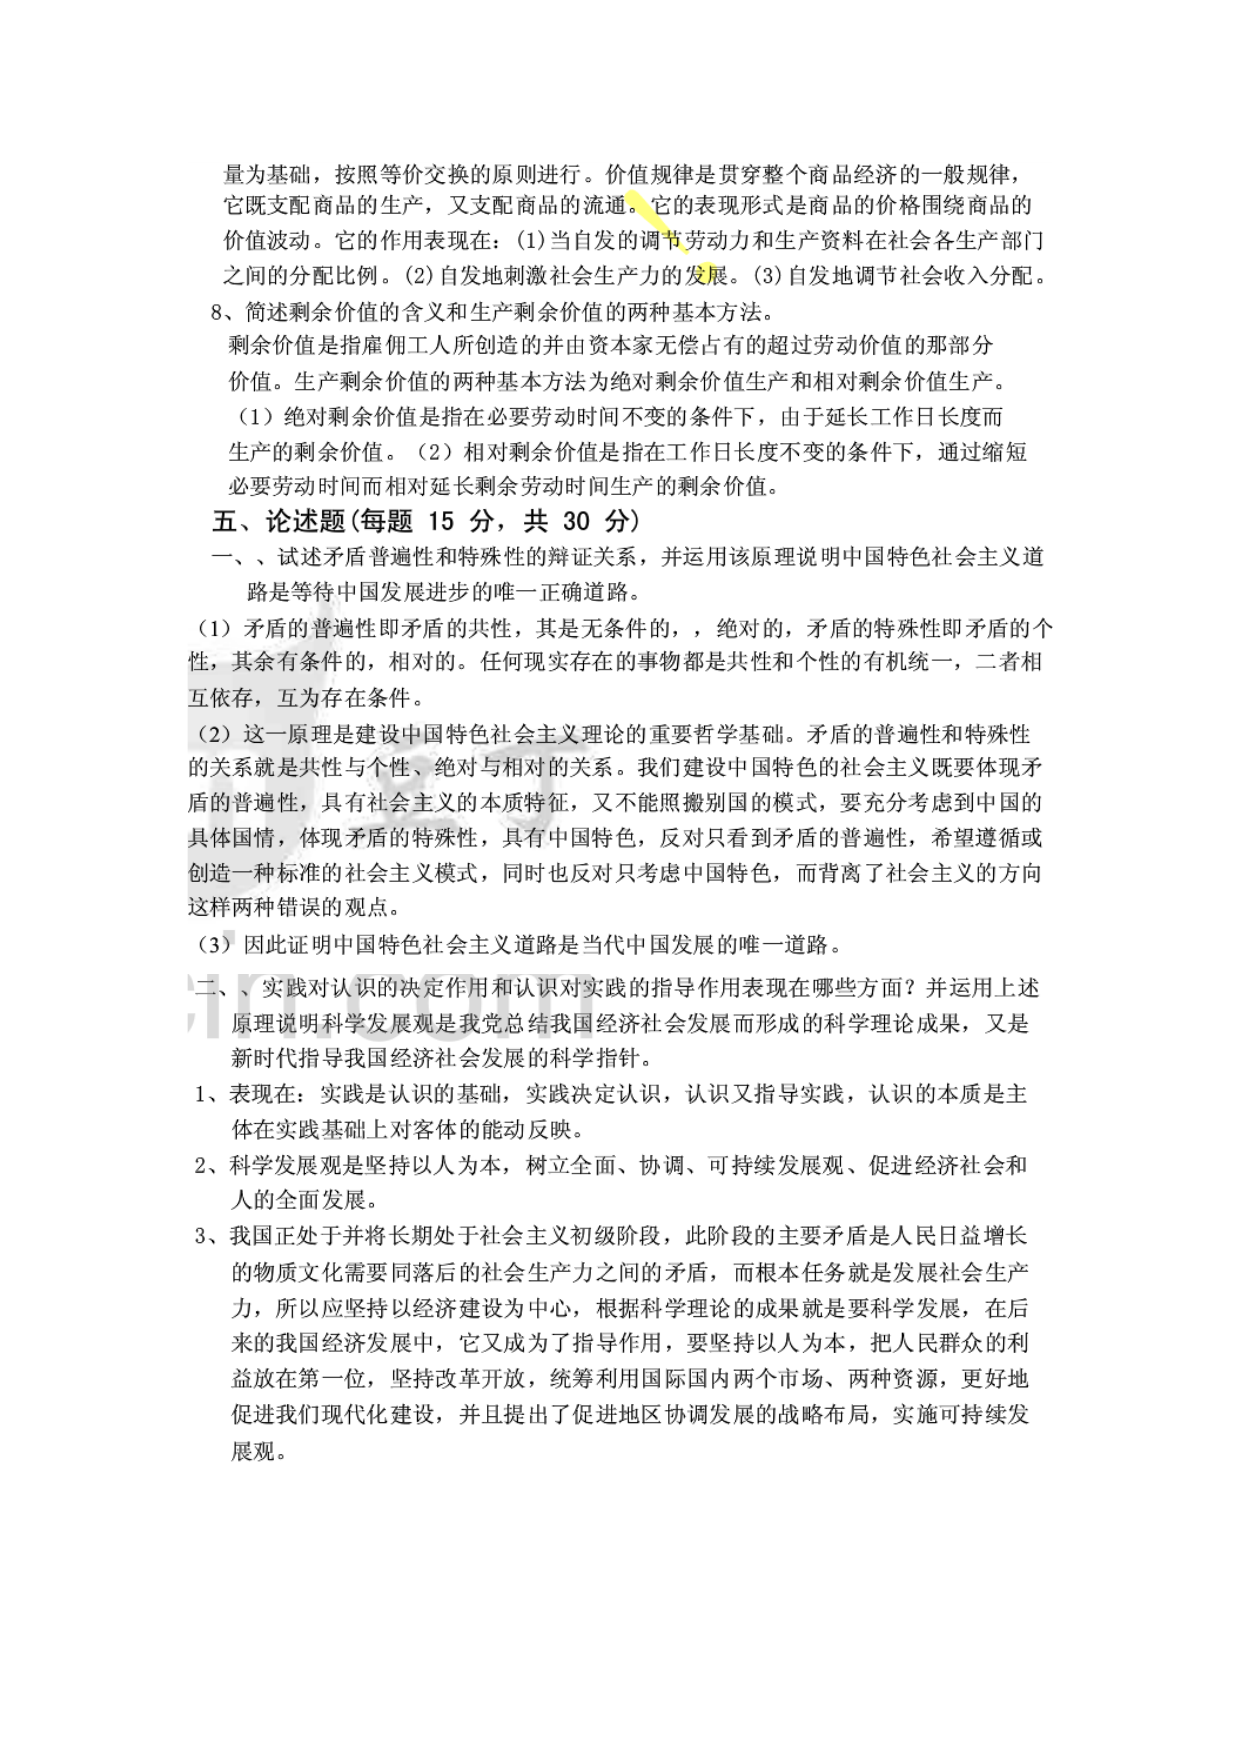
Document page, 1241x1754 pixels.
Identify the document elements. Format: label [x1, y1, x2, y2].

picture [187, 162, 1053, 956]
picture [187, 974, 1052, 1471]
